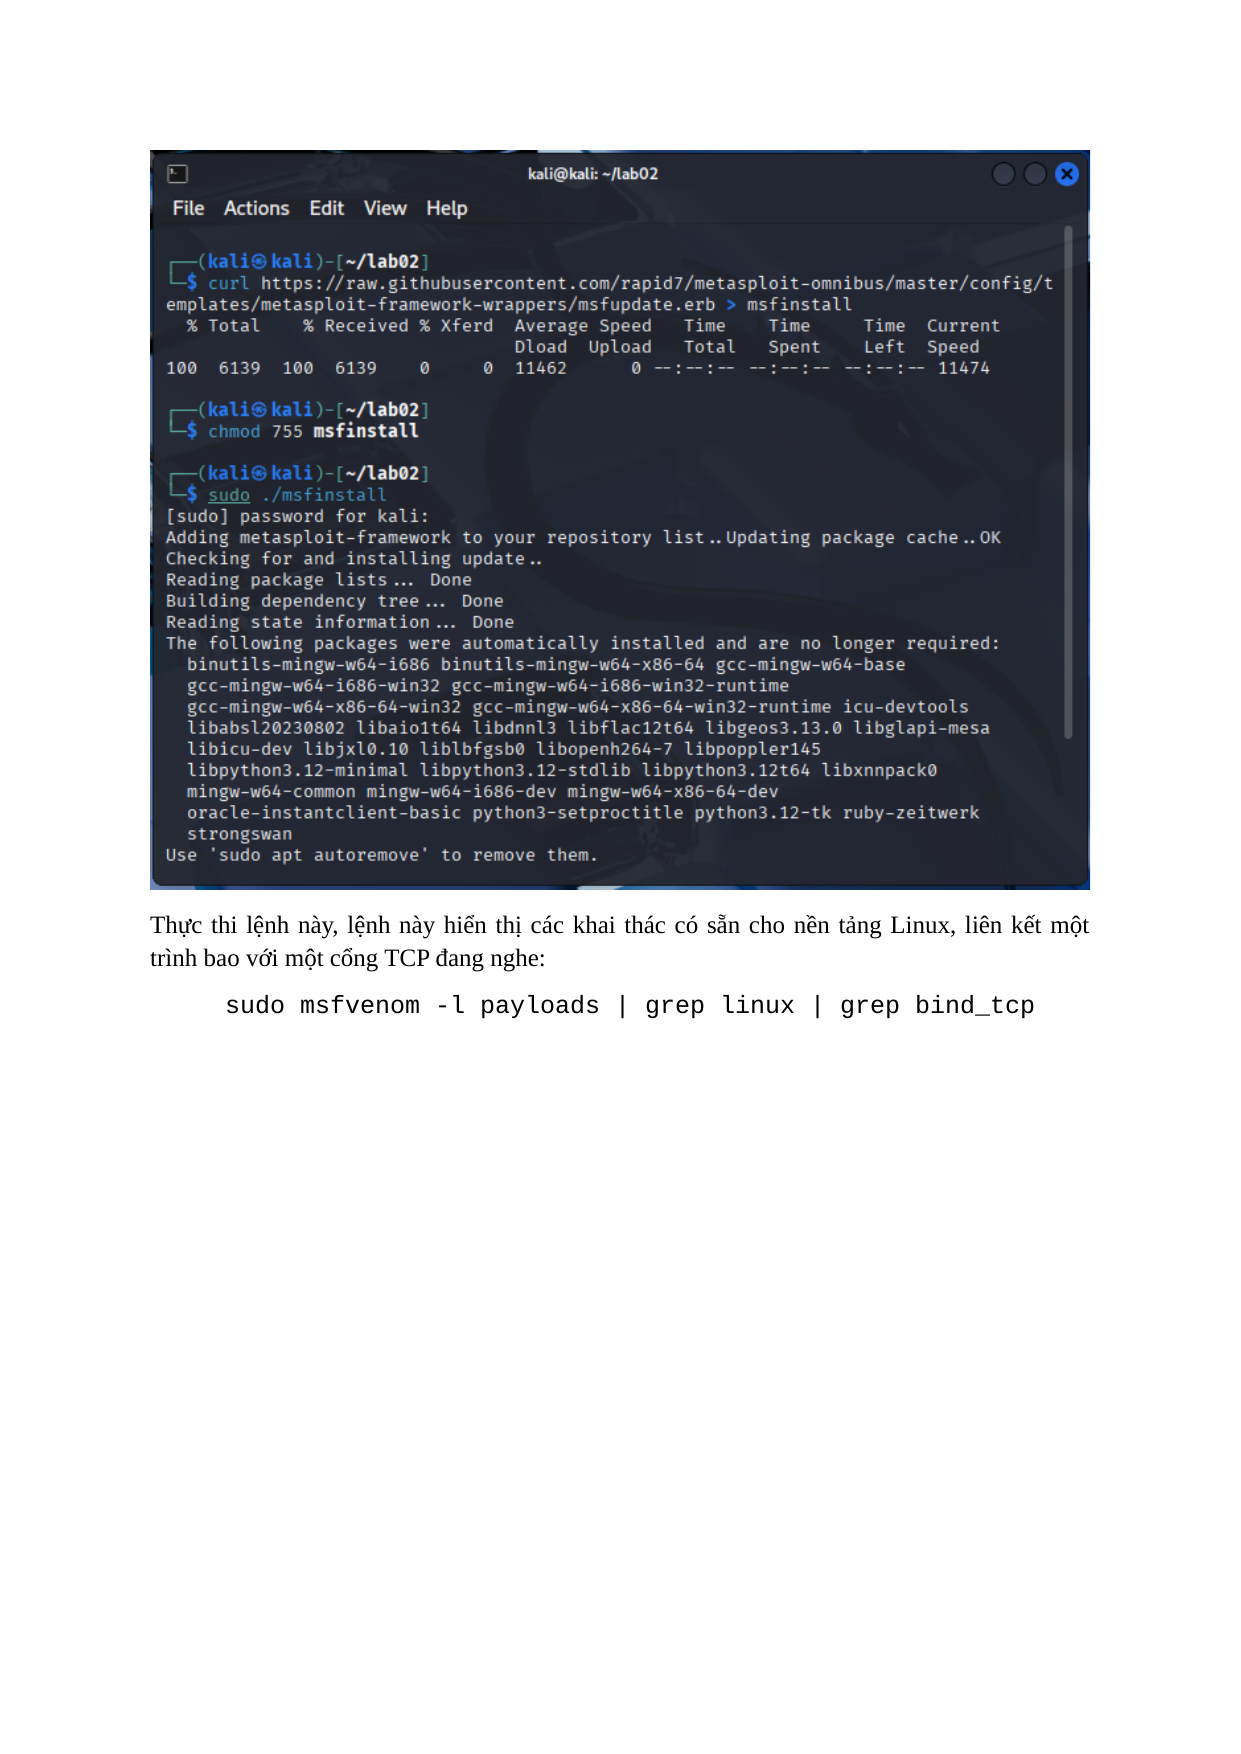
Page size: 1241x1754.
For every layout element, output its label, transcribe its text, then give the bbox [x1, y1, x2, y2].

text sudo msfvenom -l payloads | grep linux | grep bind_tcp [150, 993, 1090, 1021]
text Thực thi lệnh này, lệnh này hiển thị các khai thác có sẵn cho nền tảng Linux, liên kết một trình bao với một cổng TCP đang nghe: [150, 910, 1090, 972]
picture [150, 150, 1091, 890]
